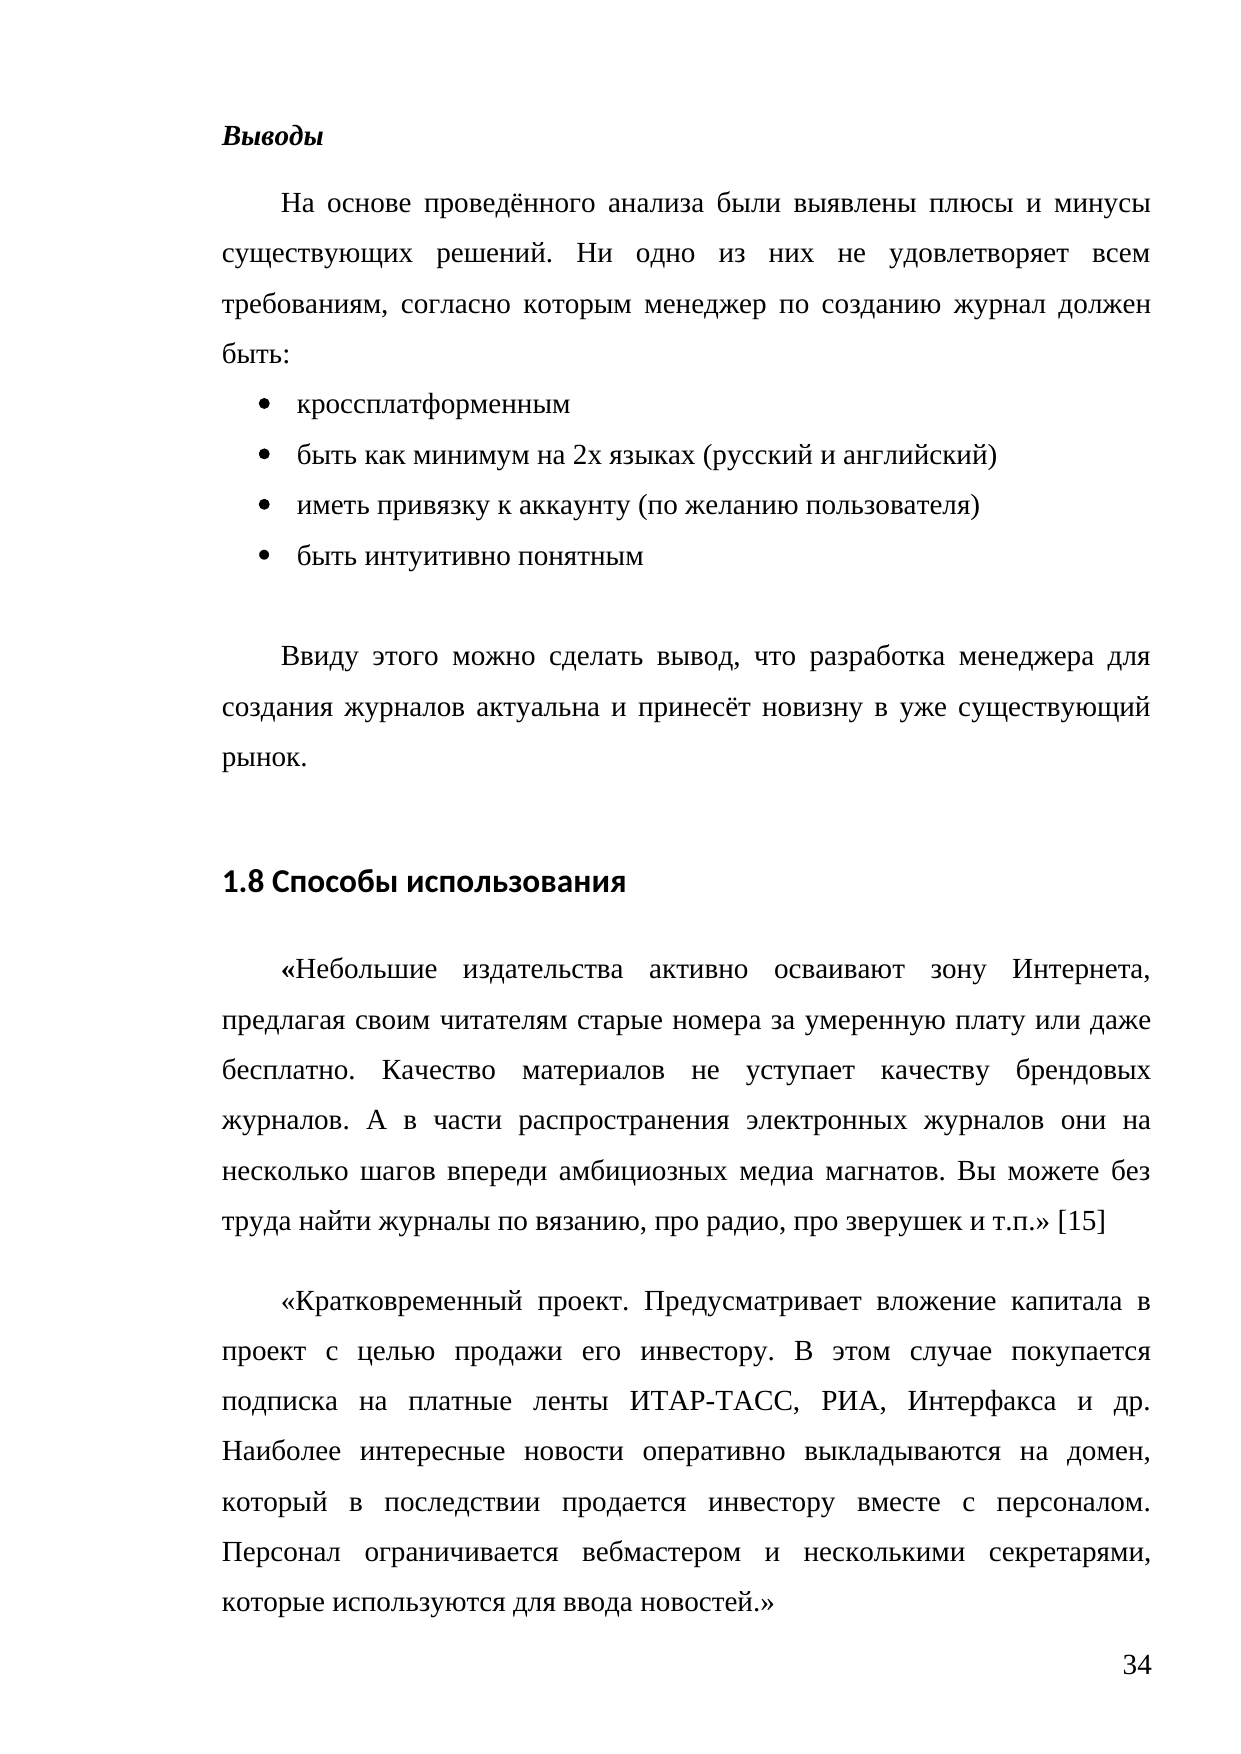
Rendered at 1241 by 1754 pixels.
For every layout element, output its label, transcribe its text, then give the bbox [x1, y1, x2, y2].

text На основе проведённого анализа были выявлены плюсы и минусы существующих решений. Ни одно из них не удовлетворяет всем требованиям, согласно которым менеджер по созданию журнал должен быть: [222, 185, 1152, 370]
list кроссплатформенным [259, 386, 1152, 420]
text «Небольшие издательства активно осваивают зону Интернета, предлагая своим читателям старые номера за умеренную плату или даже бесплатно. Качество материалов не уступает качеству брендовых журналов. А в части распространения электронных журналов они на несколько шагов впереди амбициозных медиа магнатов. Вы можете без труда найти журналы по вязанию, про радио, про зверушек и т.п.» [15] [222, 952, 1152, 1237]
list быть как минимум на 2х языках (русский и английский) [259, 437, 1152, 471]
text «Кратковременный проект. Предусматривает вложение капитала в проект с целью продажи его инвестору. В этом случае покупается подписка на платные ленты ИТАР-ТАСС, РИА, Интерфакса и др. Наиболее интересные новости оперативно выкладываются на домен, который в последствии продается инвестору вместе с персоналом. Персонал ограничивается вебмастером и несколькими секретарями, которые используются для ввода новостей.» [222, 1283, 1152, 1618]
text Ввиду этого можно сделать вывод, что разработка менеджера для создания журналов актуальна и принесёт новизну в уже существующий рынок. [222, 638, 1152, 773]
list иметь привязку к аккаунту (по желанию пользователя) [259, 487, 1152, 521]
list быть интуитивно понятным [259, 538, 1152, 571]
text Выводы [222, 118, 1152, 152]
subtitle 1.8 Способы использования [222, 861, 1152, 901]
